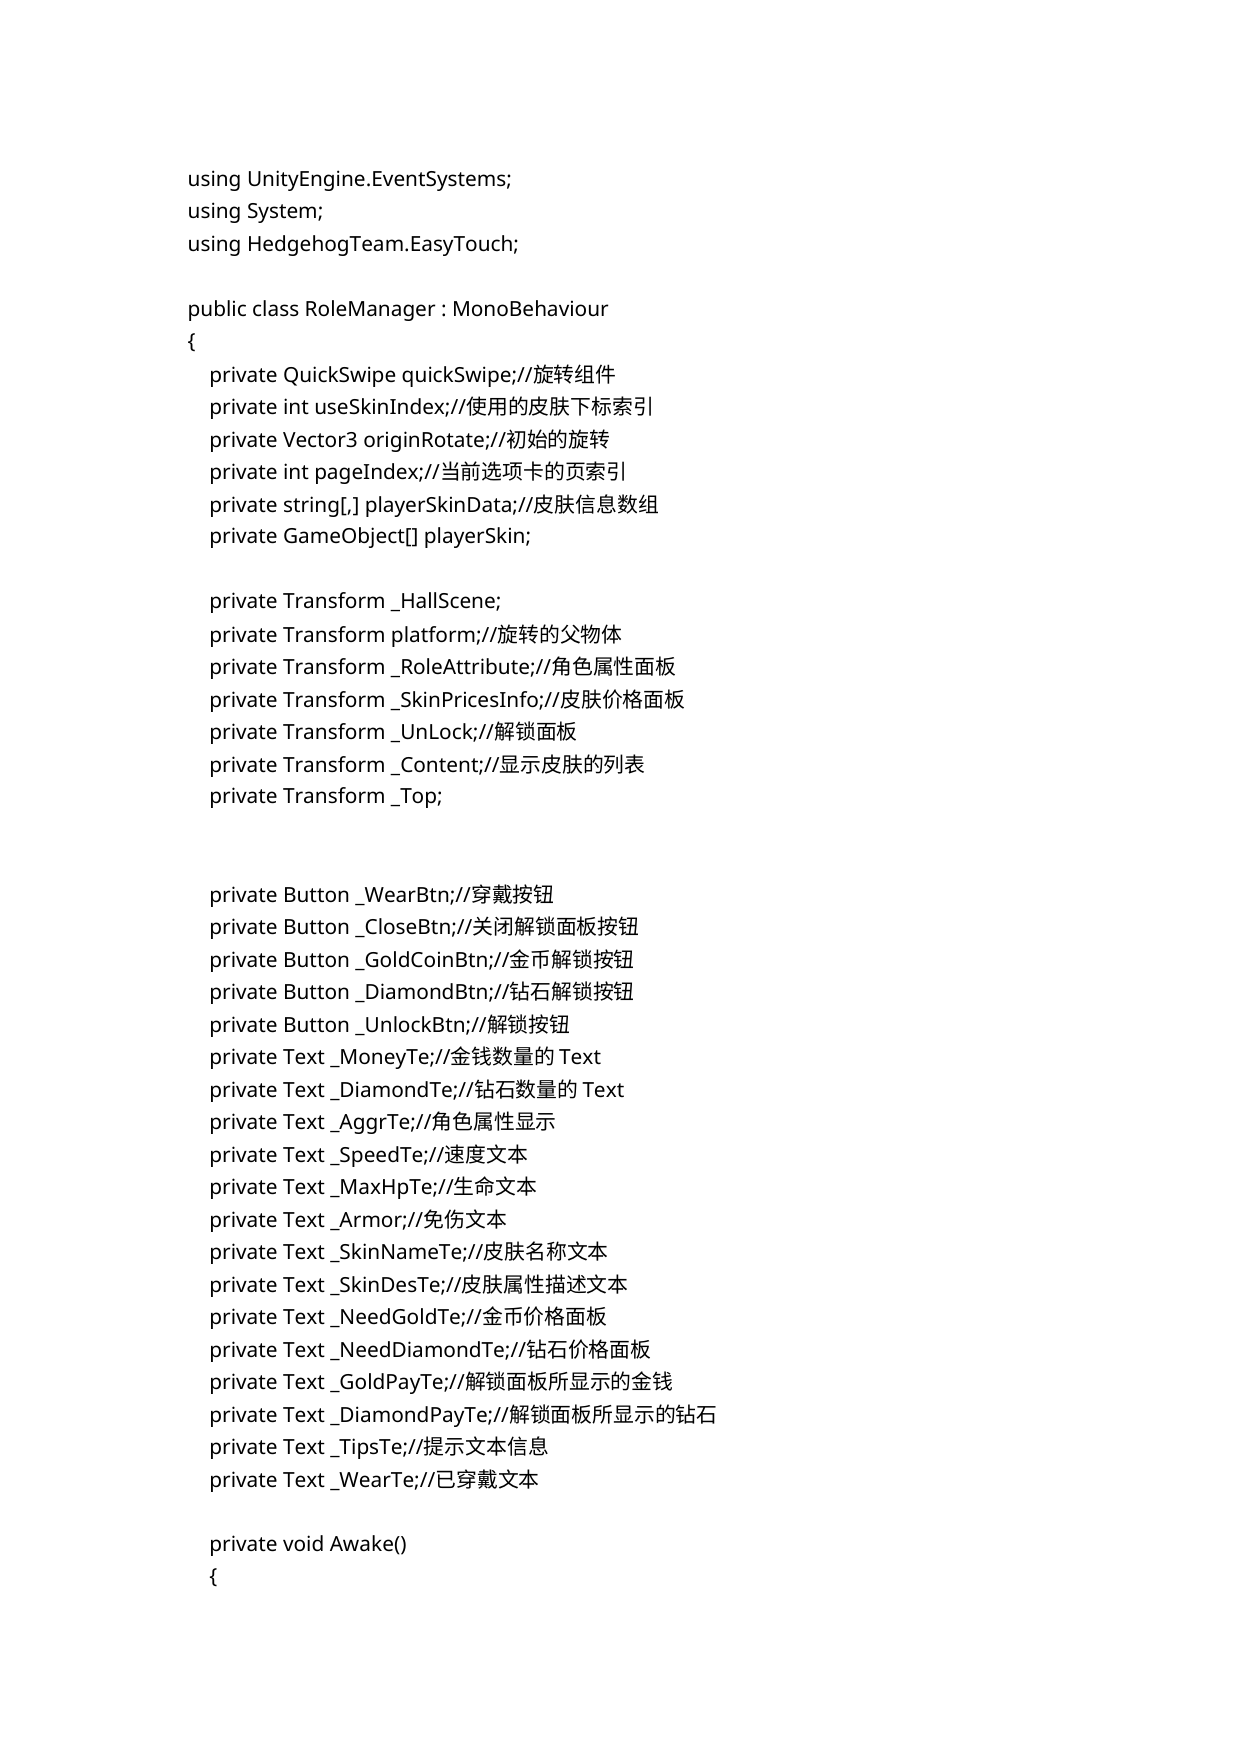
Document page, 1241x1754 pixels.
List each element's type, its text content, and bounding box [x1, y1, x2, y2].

text private Text _DiamondPayTe;//解锁面板所显示的钻石 [187, 1397, 1053, 1429]
text private Text _Armor;//免伤文本 [187, 1202, 1053, 1234]
text using UnityEngine.EventSystems; [187, 162, 1053, 194]
text private Transform _SkinPricesInfo;//皮肤价格面板 [187, 682, 1053, 714]
text private Button _GoldCoinBtn;//金币解锁按钮 [187, 942, 1053, 974]
text private Button _CloseBtn;//关闭解锁面板按钮 [187, 909, 1053, 942]
text private Text _MoneyTe;//金钱数量的Text [187, 1039, 1053, 1072]
text public class RoleManager : MonoBehaviour [187, 292, 1053, 324]
text private Text _NeedGoldTe;//金币价格面板 [187, 1299, 1053, 1332]
text private Transform _HallScene; [187, 584, 1053, 617]
text { [187, 324, 1053, 357]
text private Text _WearTe;//已穿戴文本 [187, 1462, 1053, 1494]
text private GameObject[] playerSkin; [187, 519, 1053, 552]
text private Text _SpeedTe;//速度文本 [187, 1137, 1053, 1169]
text { [187, 1559, 1053, 1592]
text private void Awake() [187, 1527, 1053, 1559]
text private Button _DiamondBtn;//钻石解锁按钮 [187, 974, 1053, 1007]
text private Text _GoldPayTe;//解锁面板所显示的金钱 [187, 1364, 1053, 1397]
text private Text _AggrTe;//角色属性显示 [187, 1104, 1053, 1137]
text private Transform platform;//旋转的父物体 [187, 617, 1053, 649]
text private int pageIndex;//当前选项卡的页索引 [187, 454, 1053, 487]
text private Button _WearBtn;//穿戴按钮 [187, 877, 1053, 909]
text private string[,] playerSkinData;//皮肤信息数组 [187, 487, 1053, 519]
text private Button _UnlockBtn;//解锁按钮 [187, 1007, 1053, 1039]
text private Transform _RoleAttribute;//角色属性面板 [187, 649, 1053, 682]
text private Transform _UnLock;//解锁面板 [187, 714, 1053, 747]
text using System; [187, 194, 1053, 227]
text private Vector3 originRotate;//初始的旋转 [187, 422, 1053, 454]
text private Text _TipsTe;//提示文本信息 [187, 1429, 1053, 1462]
text private int useSkinIndex;//使用的皮肤下标索引 [187, 389, 1053, 422]
text private Text _NeedDiamondTe;//钻石价格面板 [187, 1332, 1053, 1364]
text using HedgehogTeam.EasyTouch; [187, 227, 1053, 259]
text private Text _MaxHpTe;//生命文本 [187, 1169, 1053, 1202]
text private Transform _Top; [187, 779, 1053, 812]
text private Text _SkinNameTe;//皮肤名称文本 [187, 1234, 1053, 1267]
text private Text _SkinDesTe;//皮肤属性描述文本 [187, 1267, 1053, 1299]
text private QuickSwipe quickSwipe;//旋转组件 [187, 357, 1053, 389]
text private Transform _Content;//显示皮肤的列表 [187, 747, 1053, 779]
text private Text _DiamondTe;//钻石数量的Text [187, 1072, 1053, 1104]
